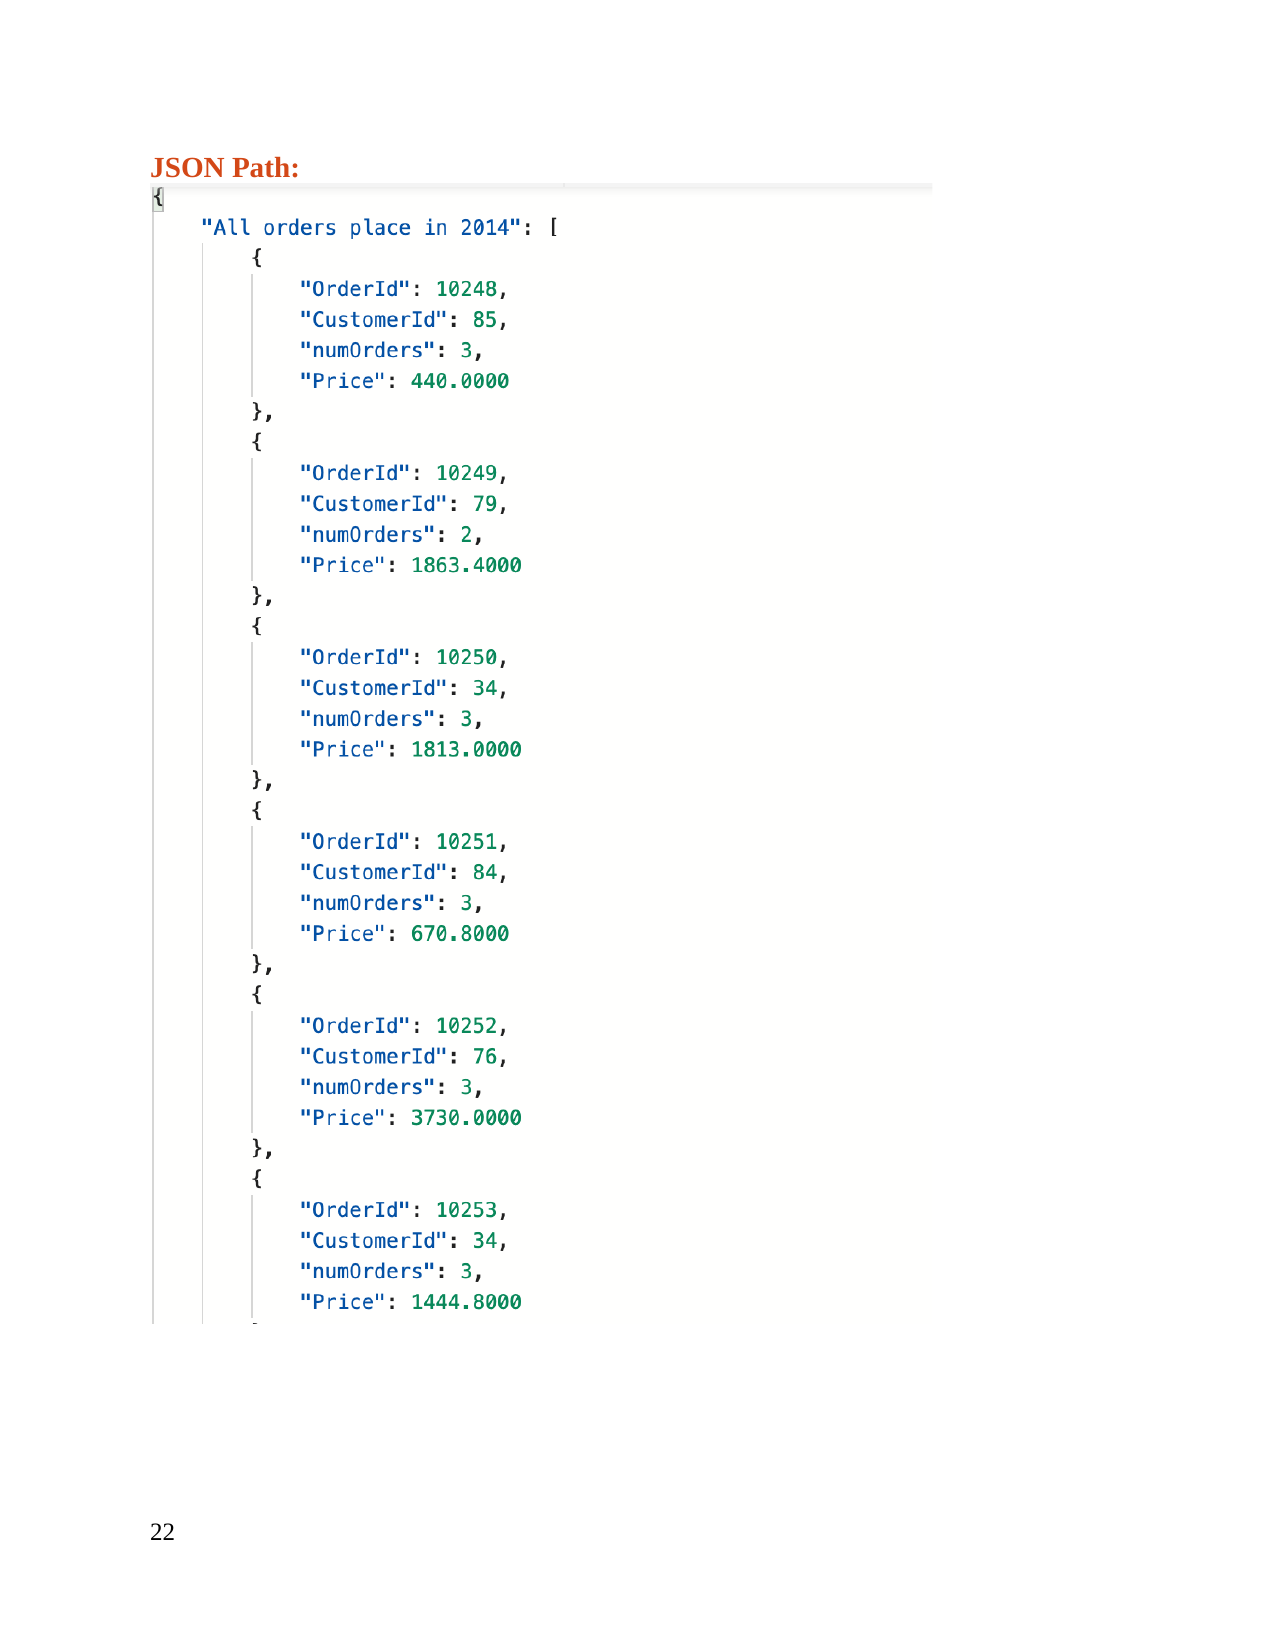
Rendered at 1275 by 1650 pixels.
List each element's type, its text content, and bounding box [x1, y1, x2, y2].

picture [150, 183, 933, 1324]
subtitle JSON Path: [150, 150, 1125, 183]
